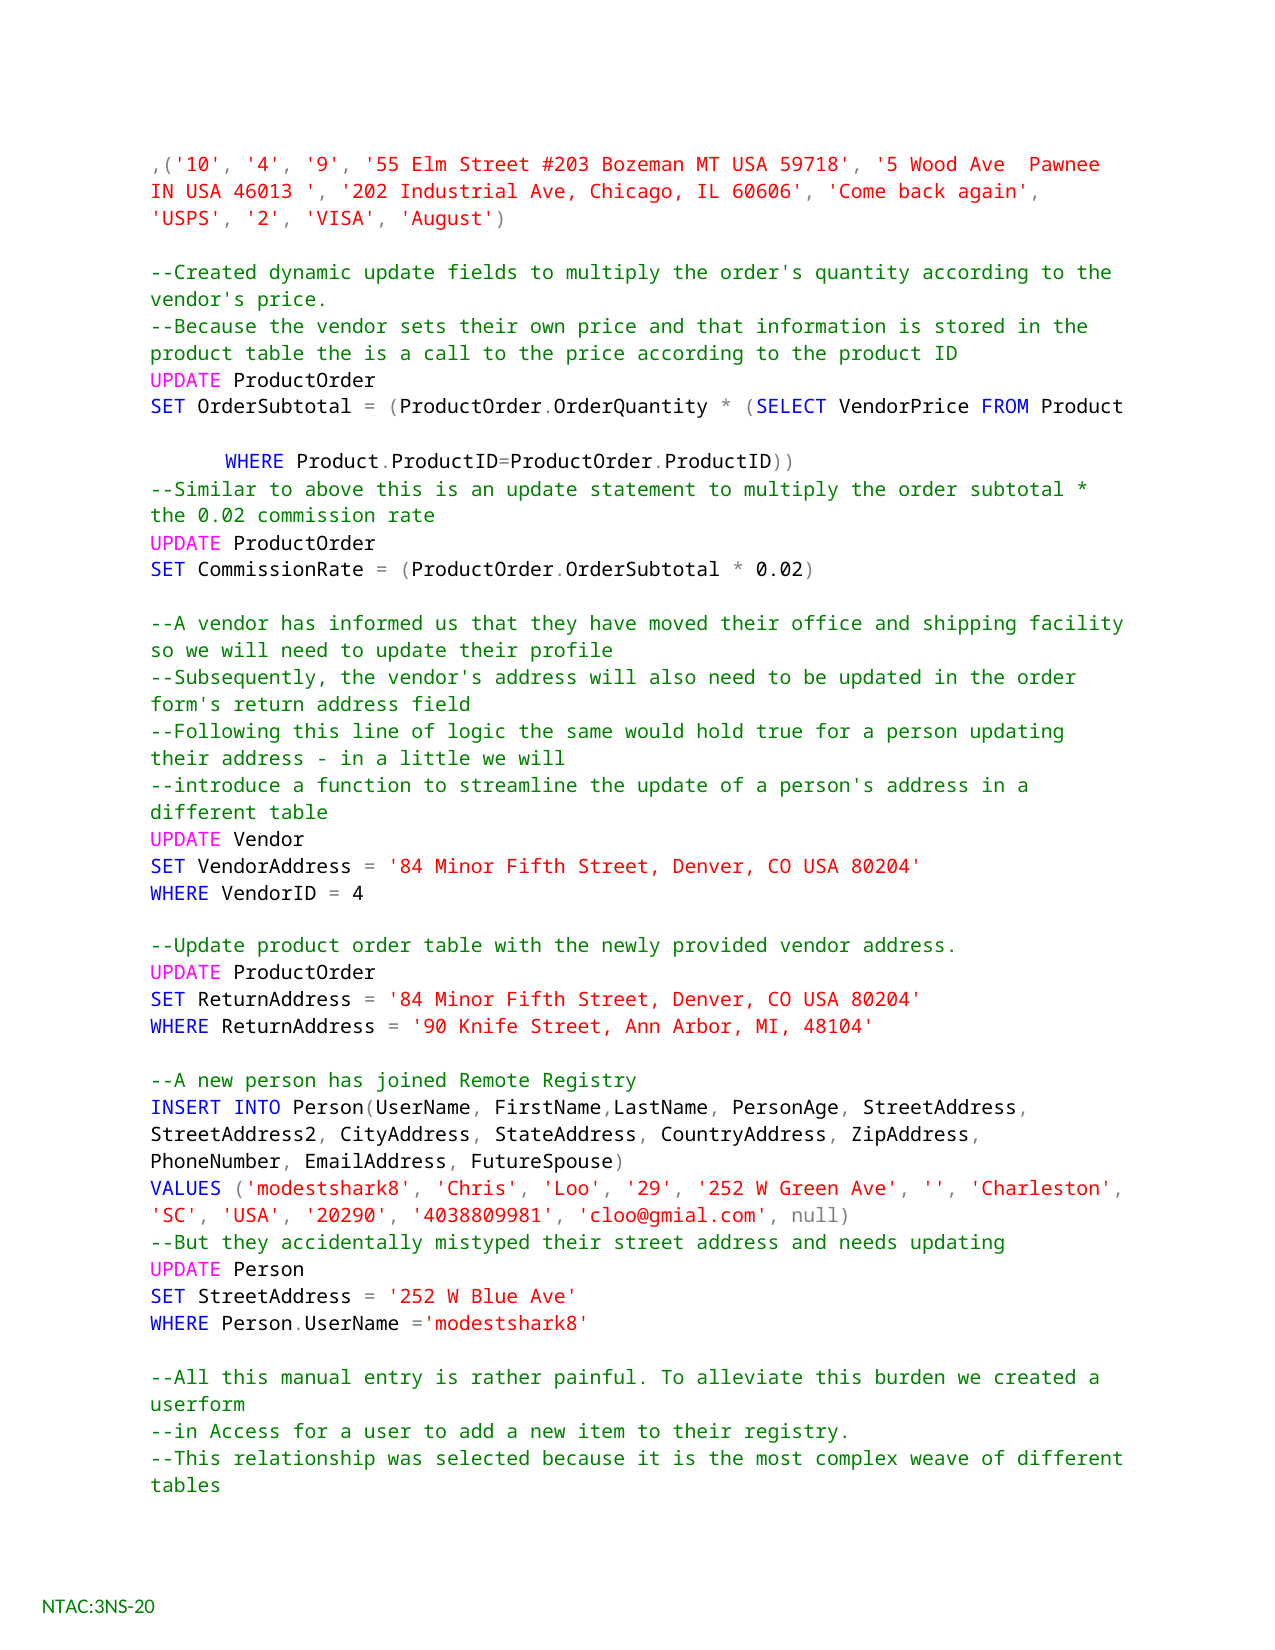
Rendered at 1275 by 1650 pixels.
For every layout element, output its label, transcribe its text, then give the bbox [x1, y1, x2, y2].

text --Because the vendor sets their own price and that information is stored in the product table the is a call to the price according to the product ID [150, 312, 1125, 366]
text UPDATE Person [150, 1255, 1125, 1282]
text UPDATE ProductOrder [150, 366, 1125, 393]
text SET OrderSubtotal = (ProductOrder.OrderQuantity * (SELECT VendorPrice FROM Product [150, 393, 1125, 420]
text --But they accidentally mistyped their street address and needs updating [150, 1228, 1125, 1255]
text UPDATE ProductOrder [150, 958, 1125, 985]
text WHERE ReturnAddress = '90 Knife Street, Ann Arbor, MI, 48104' [150, 1012, 1125, 1039]
text ,('10', '4', '9', '55 Elm Street #203 Bozeman MT USA 59718', '5 Wood Ave Pawnee IN USA 46013 ', '202 Industrial Ave, Chicago, IL 60606', 'Come back again', 'USPS', '2', 'VISA', 'August') [150, 150, 1125, 231]
text --Subsequently, the vendor's address will also need to be updated in the order form's return address field [150, 664, 1125, 718]
text INSERT INTO Person(UserName, FirstName,LastName, PersonAge, StreetAddress, StreetAddress2, CityAddress, StateAddress, CountryAddress, ZipAddress, PhoneNumber, EmailAddress, FutureSpouse) [150, 1093, 1125, 1174]
text --in Access for a user to add a new item to their registry. [150, 1417, 1125, 1444]
text WHERE Person.UserName ='modestshark8' [150, 1309, 1125, 1336]
text VALUES ('modestshark8', 'Chris', 'Loo', '29', '252 W Green Ave', '', 'Charleston', 'SC', 'USA', '20290', '4038809981', 'cloo@gmial.com', null) [150, 1174, 1125, 1228]
text SET StreetAddress = '252 W Blue Ave' [150, 1282, 1125, 1309]
text --Similar to above this is an update statement to multiply the order subtotal * the 0.02 commission rate [150, 475, 1125, 529]
text --Created dynamic update fields to multiply the order's quantity according to the vendor's price. [150, 258, 1125, 312]
text --Following this line of logic the same would hold true for a person updating their address - in a little we will [150, 718, 1125, 772]
text --Update product order table with the newly provided vendor address. [150, 931, 1125, 958]
text WHERE Product.ProductID=ProductOrder.ProductID)) [150, 420, 1125, 475]
text WHERE VendorID = 4 [150, 879, 1125, 906]
text UPDATE ProductOrder [150, 529, 1125, 556]
text --All this manual entry is rather painful. To alleviate this burden we created a userform [150, 1363, 1125, 1417]
text --A new person has joined Remote Registry [150, 1066, 1125, 1093]
text SET VendorAddress = '84 Minor Fifth Street, Denver, CO USA 80204' [150, 852, 1125, 879]
text SET CommissionRate = (ProductOrder.OrderSubtotal * 0.02) [150, 556, 1125, 583]
text --A vendor has informed us that they have moved their office and shipping facility so we will need to update their profile [150, 610, 1125, 664]
text --This relationship was selected because it is the most complex weave of different tables [150, 1444, 1125, 1498]
text SET ReturnAddress = '84 Minor Fifth Street, Denver, CO USA 80204' [150, 985, 1125, 1012]
text --introduce a function to streamline the update of a person's address in a different table [150, 772, 1125, 826]
text UPDATE Vendor [150, 826, 1125, 852]
